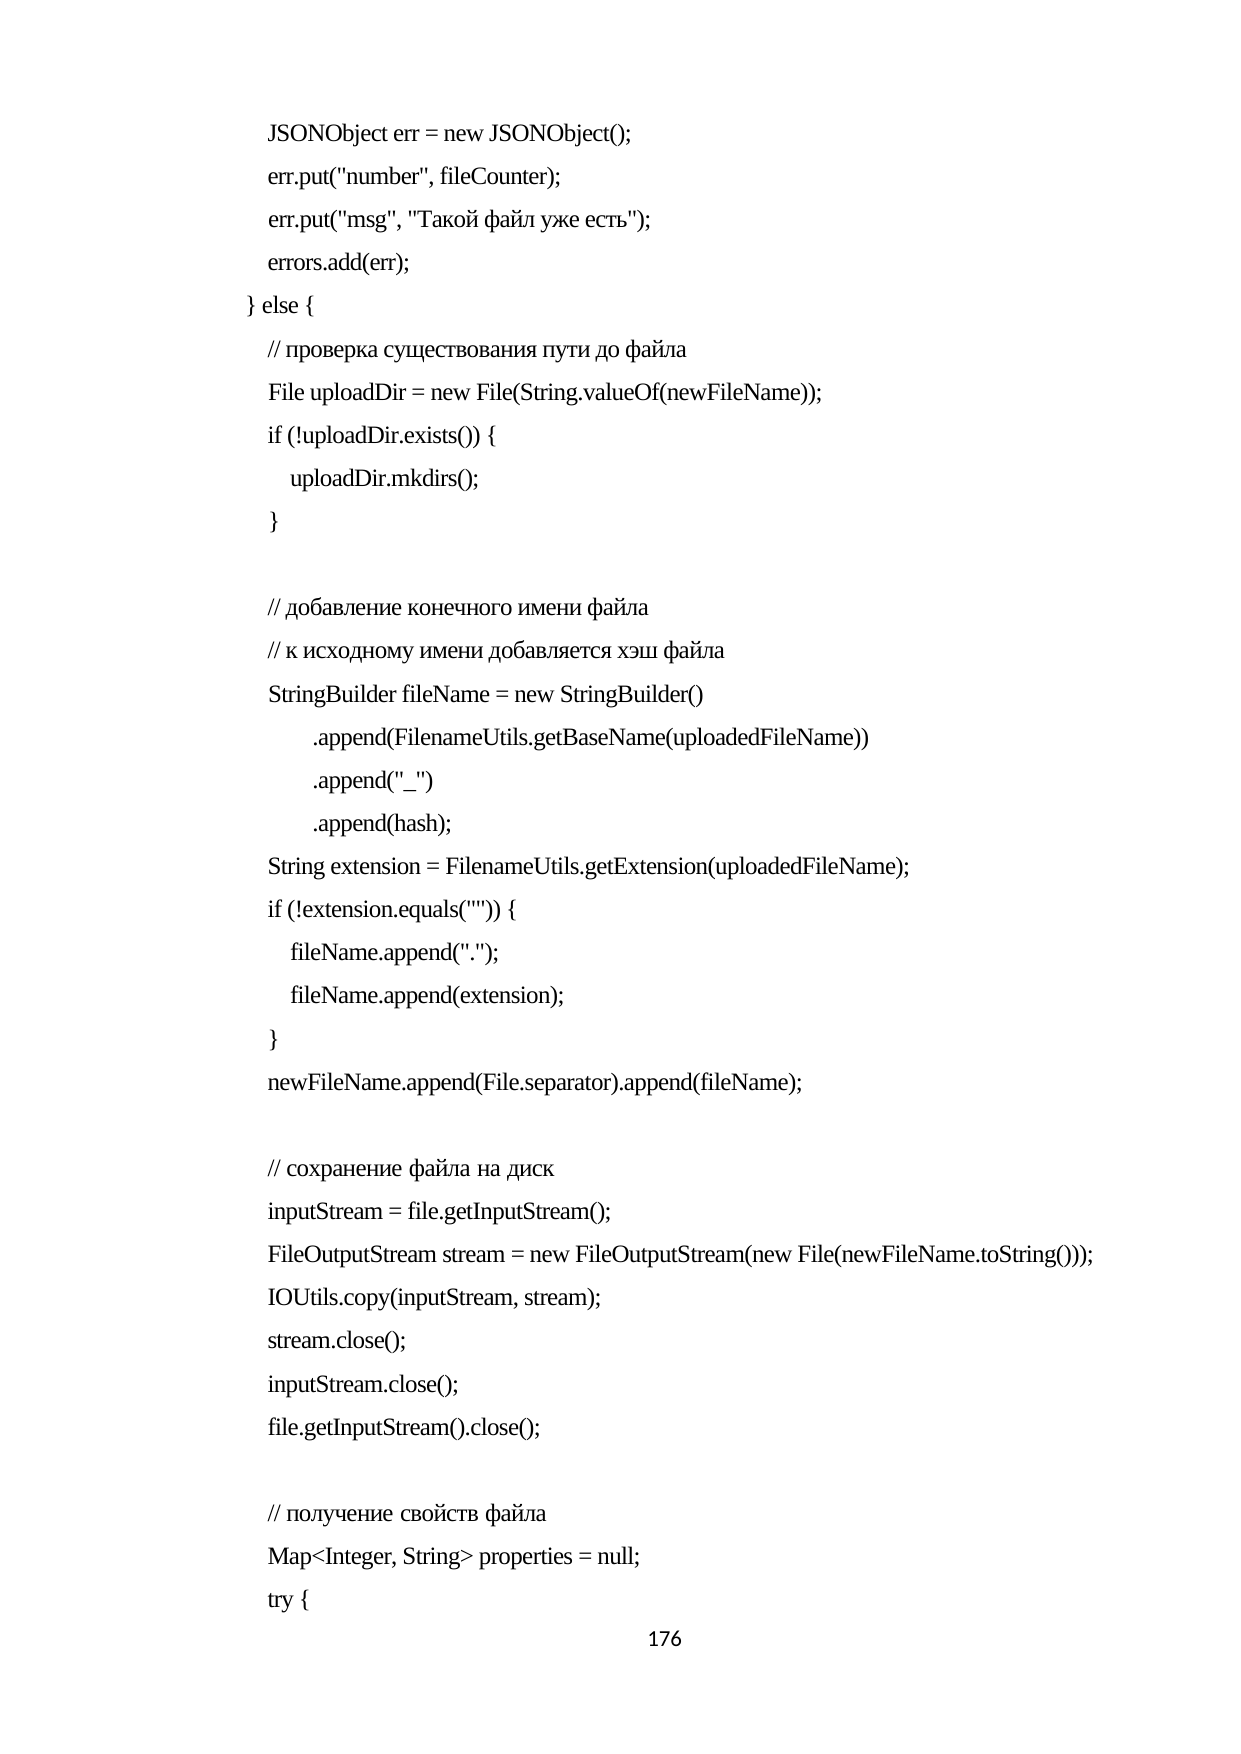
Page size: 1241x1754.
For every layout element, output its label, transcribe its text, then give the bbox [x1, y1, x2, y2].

text IOUtils.copy(inputStream, stream); [177, 1282, 1152, 1311]
text // получение свойств файла [177, 1498, 1152, 1527]
text err.put("number", fileCounter); [177, 161, 1152, 190]
text if (!extension.equals("")) { [177, 894, 1152, 923]
text file.getInputStream().close(); [177, 1412, 1152, 1441]
text FileOutputStream stream = new FileOutputStream(new File(newFileName.toString())); [177, 1239, 1152, 1268]
text err.put("msg", "Такой файл уже есть"); [177, 204, 1152, 233]
text fileName.append(extension); [177, 981, 1152, 1009]
text } else { [177, 291, 1152, 319]
text inputStream.close(); [177, 1369, 1152, 1397]
text errors.add(err); [177, 247, 1152, 276]
text // проверка существования пути до файла [177, 334, 1152, 362]
text String extension = FilenameUtils.getExtension(uploadedFileName); [177, 851, 1152, 880]
text // сохранение файла на диск [177, 1153, 1152, 1182]
text fileName.append("."); [177, 937, 1152, 966]
text Map<Integer, String> properties = null; [177, 1541, 1152, 1570]
text try { [177, 1584, 1152, 1613]
text JSONObject err = new JSONObject(); [177, 118, 1152, 147]
text if (!uploadDir.exists()) { [177, 420, 1152, 449]
text .append("_") [177, 765, 1152, 794]
text uploadDir.mkdirs(); [177, 463, 1152, 492]
text .append(hash); [177, 808, 1152, 837]
text } [177, 1024, 1152, 1052]
text StringBuilder fileName = new StringBuilder() [177, 679, 1152, 707]
text // добавление конечного имени файла [177, 592, 1152, 621]
text newFileName.append(File.separator).append(fileName); [177, 1067, 1152, 1096]
text // к исходному имени добавляется хэш файла [177, 636, 1152, 664]
text stream.close(); [177, 1326, 1152, 1354]
text } [177, 506, 1152, 535]
text File uploadDir = new File(String.valueOf(newFileName)); [177, 377, 1152, 406]
text .append(FilenameUtils.getBaseName(uploadedFileName)) [177, 722, 1152, 751]
text inputStream = file.getInputStream(); [177, 1196, 1152, 1225]
